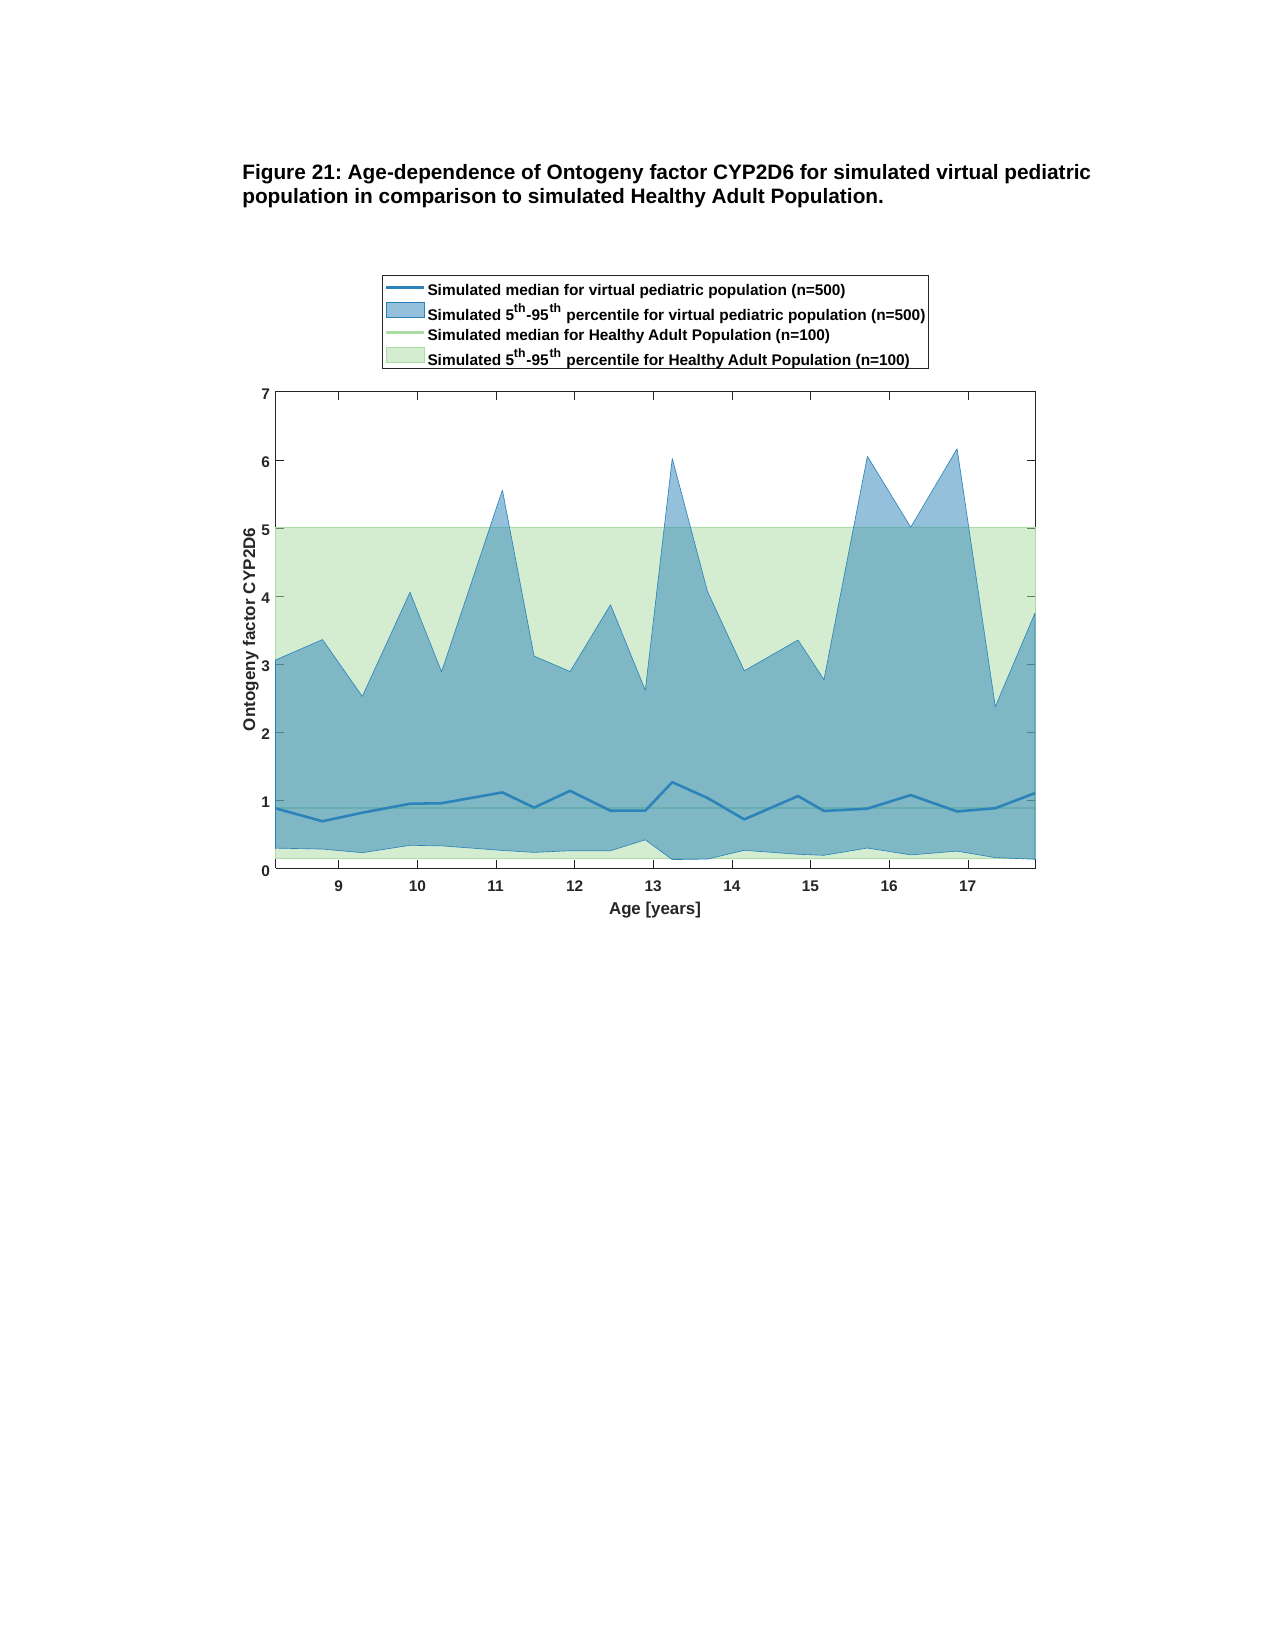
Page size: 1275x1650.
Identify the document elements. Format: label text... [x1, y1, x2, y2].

table_cell [862, 456, 910, 525]
table_cell [277, 592, 441, 697]
table_cell [993, 616, 1036, 792]
